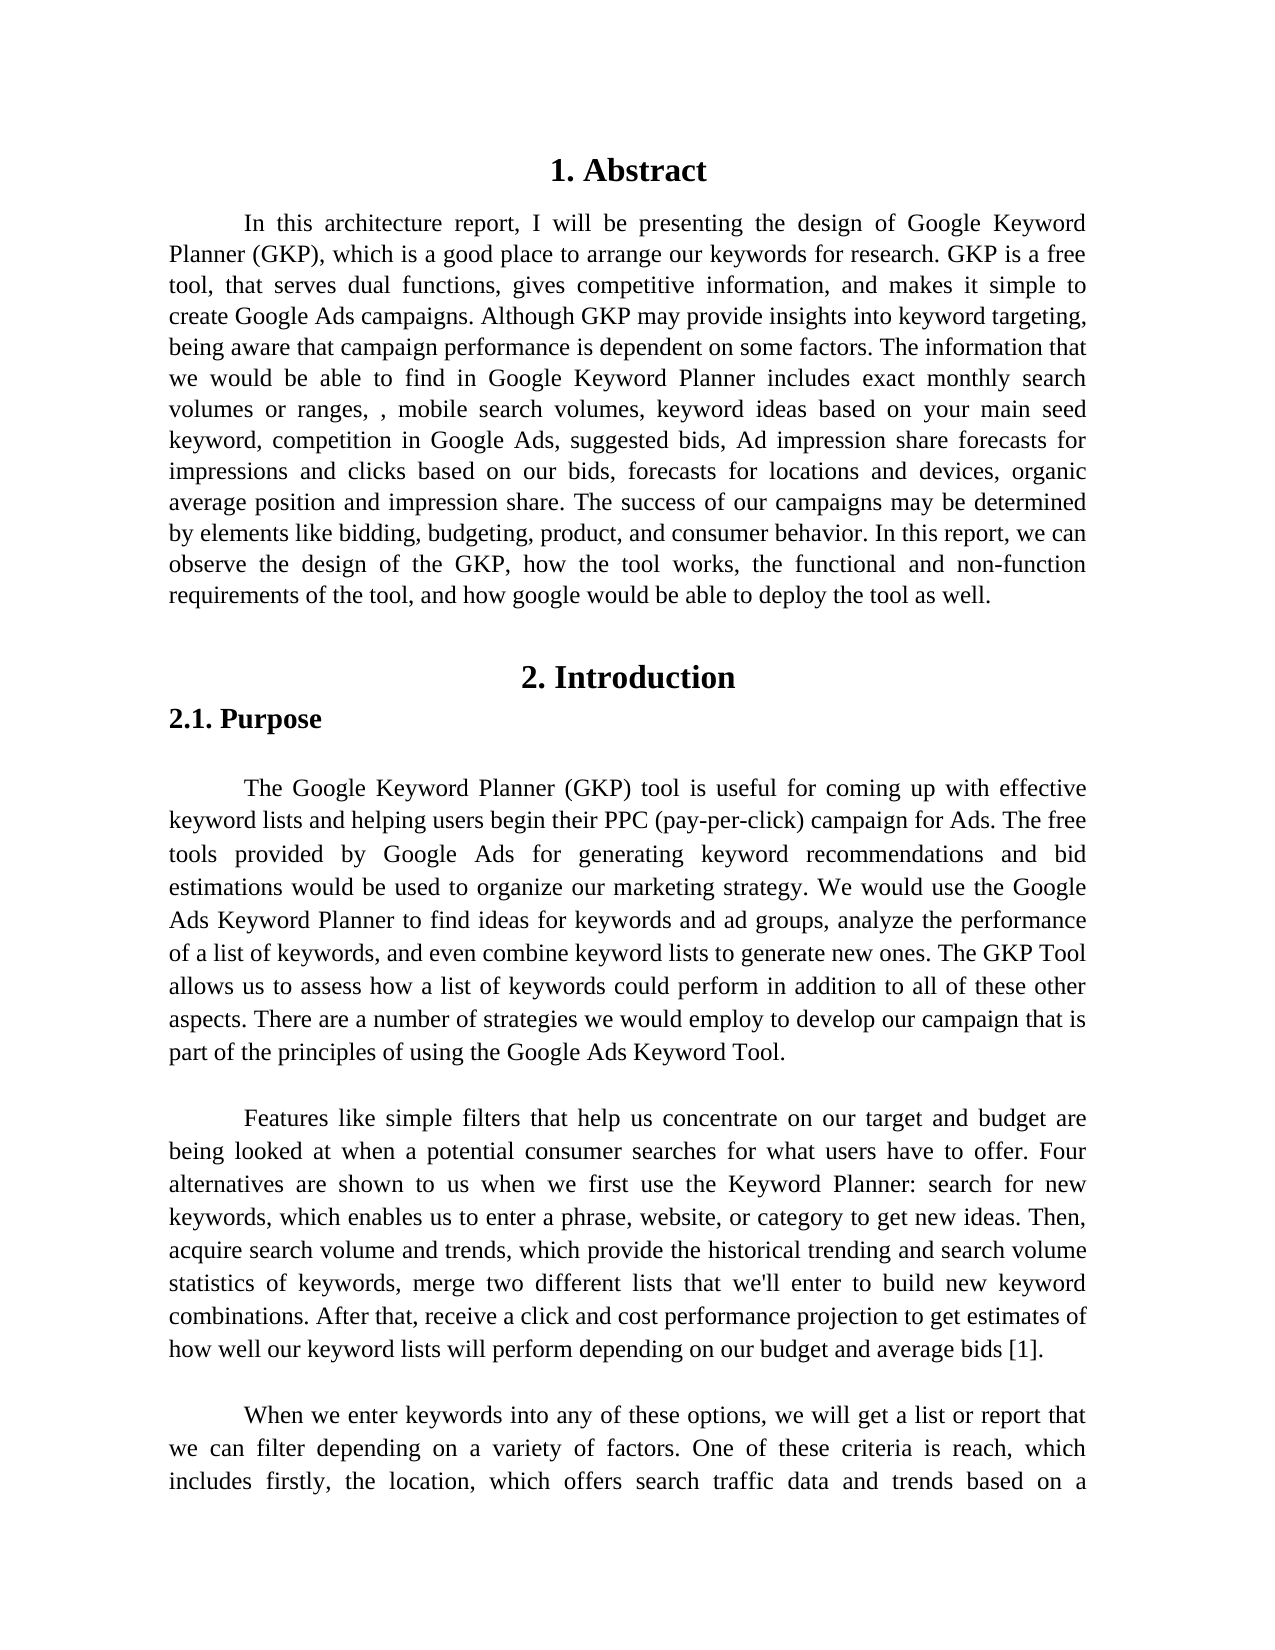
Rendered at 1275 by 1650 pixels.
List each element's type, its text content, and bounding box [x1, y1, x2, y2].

text 1. Abstract [169, 150, 1087, 188]
text Features like simple filters that help us concentrate on our target and budget are being looked at when a potential consumer searches for what users have to offer. Four alternatives are shown to us when we first use the Keyword Planner: search for new keywords, which enables us to enter a phrase, website, or category to get new ideas. Then, acquire search volume and trends, which provide the historical trending and search volume statistics of keywords, merge two different lists that we'll enter to build new keyword combinations. After that, receive a click and cost performance projection to get estimates of how well our keyword lists will perform depending on our budget and average bids [1]. [169, 1103, 1087, 1363]
text 2.1. Purpose [169, 701, 1087, 734]
text In this architecture report, I will be presenting the design of Google Keyword Planner (GKP), which is a good place to arrange our keywords for research. GKP is a free tool, that serves dual functions, gives competitive information, and makes it simple to create Google Ads campaigns. Although GKP may provide insights into keyword targeting, being aware that campaign performance is dependent on some factors. The information that we would be able to find in Google Keyword Planner includes exact monthly search volumes or ranges, , mobile search volumes, keyword ideas based on your main seed keyword, competition in Google Ads, suggested bids, Ad impression share forecasts for impressions and clicks based on our bids, forecasts for locations and devices, organic average position and impression share. The success of our campaigns may be determined by elements like bidding, budgeting, product, and consumer behavior. In this report, we can observe the design of the GKP, how the tool works, the functional and non-function requirements of the tool, and how google would be able to deploy the tool as well. [169, 208, 1087, 609]
text The Google Keyword Planner (GKP) tool is useful for coming up with effective keyword lists and helping users begin their PPC (pay-per-click) campaign for Ads. The free tools provided by Google Ads for generating keyword recommendations and bid estimations would be used to organize our marketing strategy. We would use the Google Ads Keyword Planner to find ideas for keywords and ad groups, analyze the performance of a list of keywords, and even combine keyword lists to generate new ones. The GKP Tool allows us to assess how a list of keywords could perform in addition to all of these other aspects. There are a number of strategies we would employ to develop our campaign that is part of the principles of using the Google Ads Keyword Tool. [169, 773, 1087, 1066]
text 2. Introduction [169, 657, 1087, 695]
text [169, 1400, 1087, 1495]
